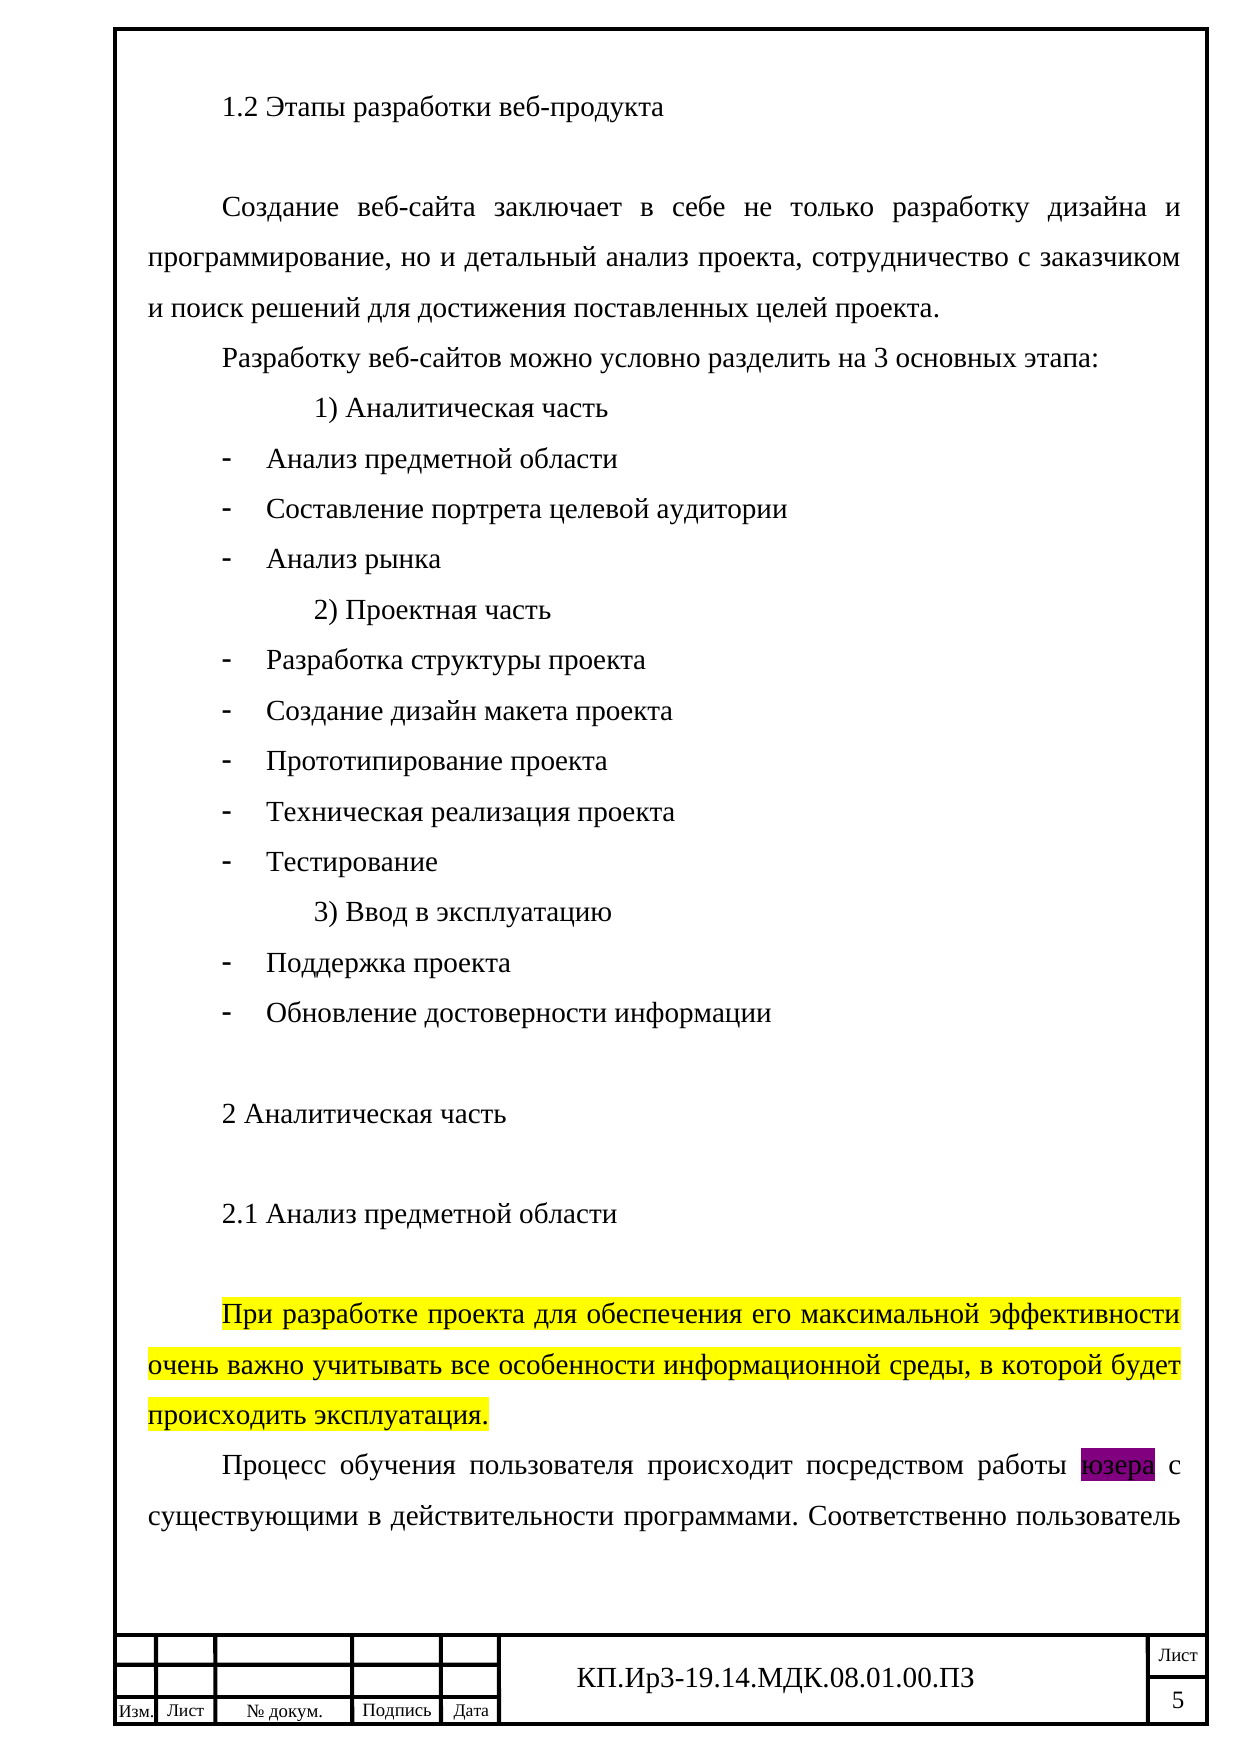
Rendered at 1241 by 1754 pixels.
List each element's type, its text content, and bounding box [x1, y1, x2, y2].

list Анализ предметной области [222, 441, 1181, 474]
list Составление портрета целевой аудитории [222, 491, 1181, 525]
subtitle 2.1 Анализ предметной области [148, 1196, 1181, 1230]
list Аналитическая часть [223, 391, 1181, 424]
list Разработку веб-сайтов можно условно разделить на 3 основных этапа: [222, 340, 1181, 374]
list Этапы разработки веб-продукта [222, 89, 1181, 122]
list Обновление достоверности информации [222, 995, 1181, 1029]
list Проектная часть [223, 592, 1181, 626]
list Тестирование [222, 844, 1181, 878]
list Анализ рынка [222, 542, 1181, 575]
text Создание веб-сайта заключает в себе не только разработку дизайна и программирование, но и детальный анализ проекта, сотрудничество с заказчиком и поиск решений для достижения поставленных целей проекта. [148, 189, 1181, 323]
text При разработке проекта для обеспечения его максимальной эффективности очень важно учитывать все особенности информационной среды, в которой будет происходить эксплуатация. [148, 1297, 1181, 1347]
list Поддержка проекта [222, 945, 1181, 978]
list Разработка структуры проекта [222, 642, 1181, 676]
list Техническая реализация проекта [222, 794, 1181, 827]
text 2 Аналитическая часть [148, 1096, 1181, 1129]
list Прототипирование проекта [222, 743, 1181, 777]
list Создание дизайн макета проекта [222, 693, 1181, 726]
list Ввод в эксплуатацию [223, 894, 1181, 928]
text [148, 1447, 1181, 1531]
text При разработке проекта для обеспечения его максимальной эффективности очень важно учитывать все особенности информационной среды, в которой будет происходить эксплуатация. [148, 1380, 1181, 1431]
